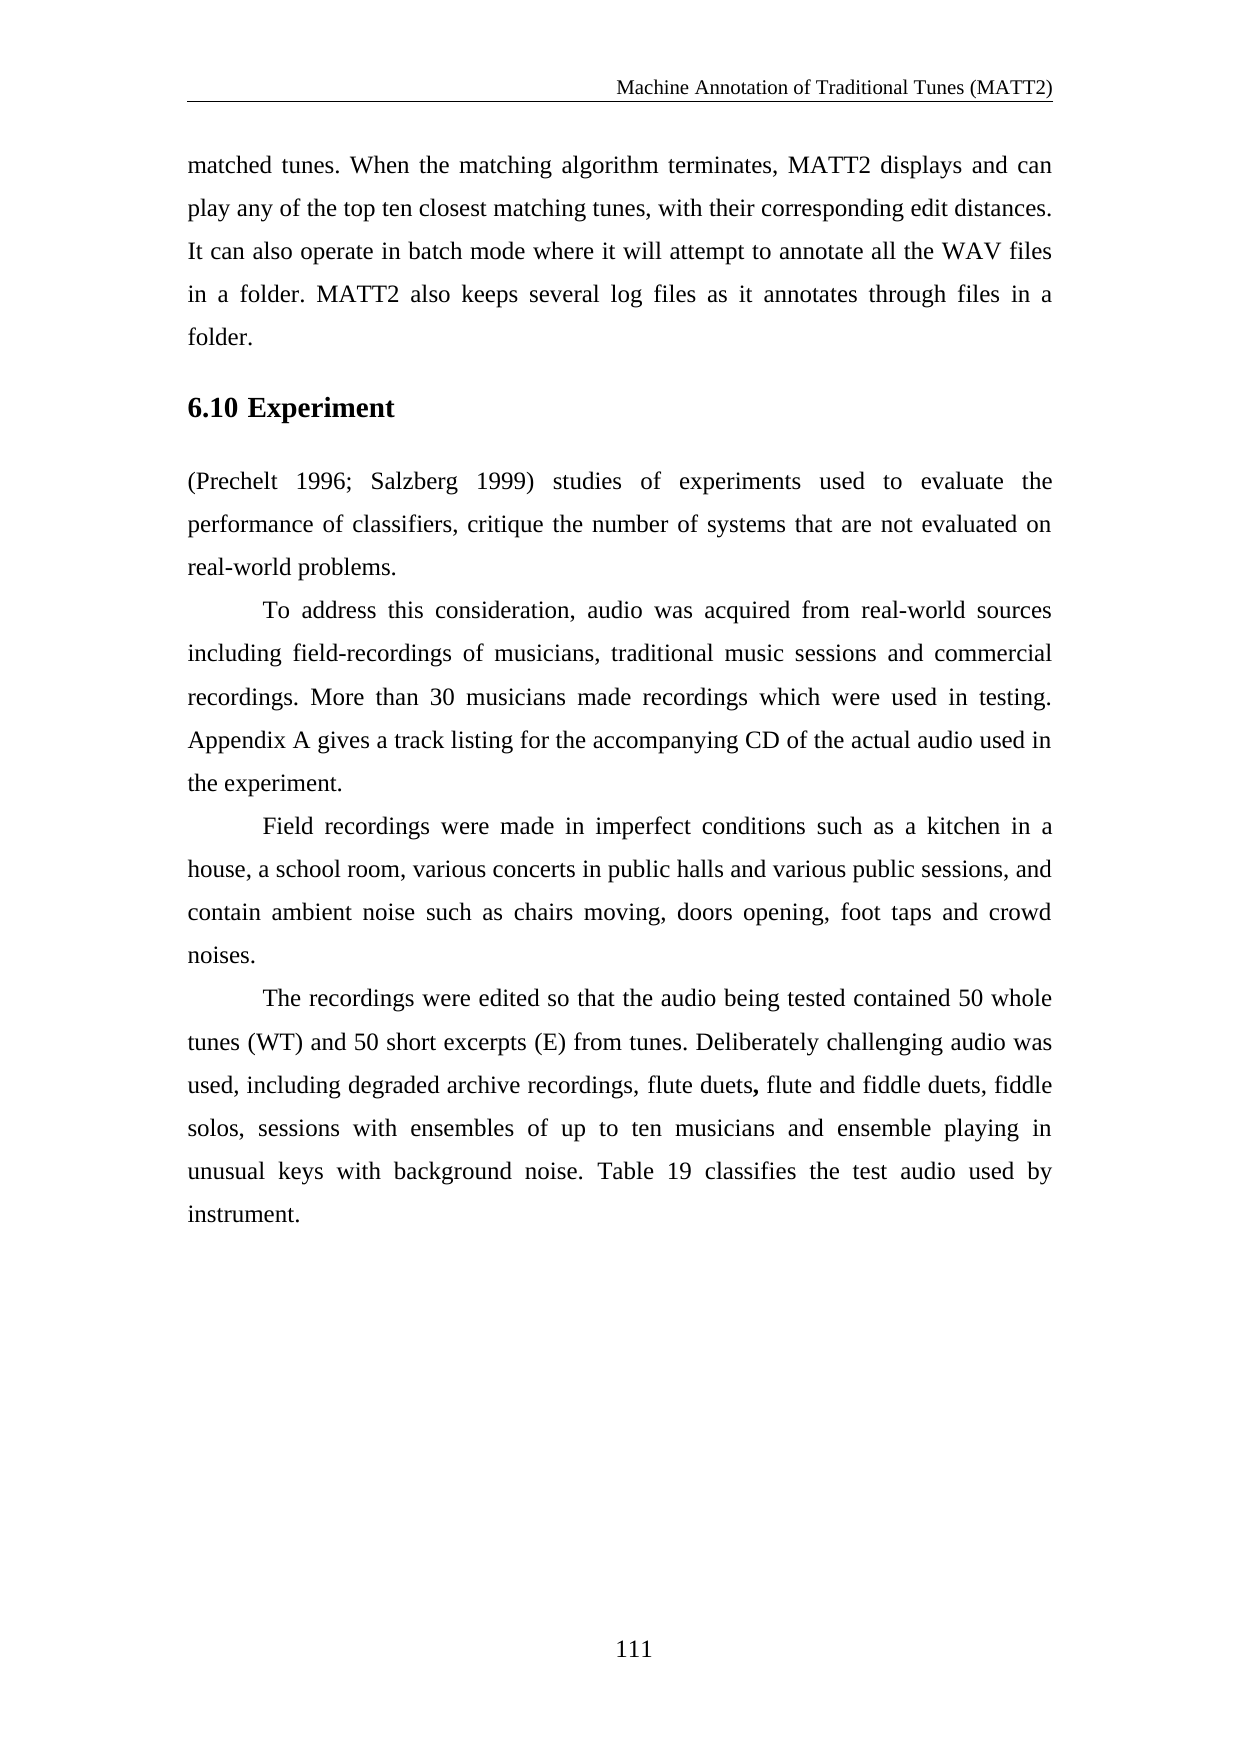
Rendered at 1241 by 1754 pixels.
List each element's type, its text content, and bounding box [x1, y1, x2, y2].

text To address this consideration, audio was acquired from real-world sources including field-recordings of musicians, traditional music sessions and commercial recordings. More than 30 musicians made recordings which were used in testing. Appendix A gives a track listing for the accompanying CD of the actual audio used in the experiment. [187, 595, 1053, 797]
text studies of experiments used to evaluate the performance of classifiers, critique the number of systems that are not evaluated on real-world problems. [187, 466, 1053, 581]
text Field recordings were made in imperfect conditions such as a kitchen in a house, a school room, various concerts in public halls and various public sessions, and contain ambient noise such as chairs moving, doors opening, foot taps and crowd noises. [187, 811, 1053, 969]
text The recordings were edited so that the audio being tested contained 50 whole tunes (WT) and 50 short excerpts (E) from tunes. Deliberately challenging audio was used, including degraded archive recordings, flute duets, flute and fiddle duets, fiddle solos, sessions with ensembles of up to ten musicians and ensemble playing in unusual keys with background noise. Table 19 classifies the test audio used by instrument. [187, 983, 1053, 1228]
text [187, 150, 1053, 351]
subtitle Experiment [187, 391, 1053, 424]
